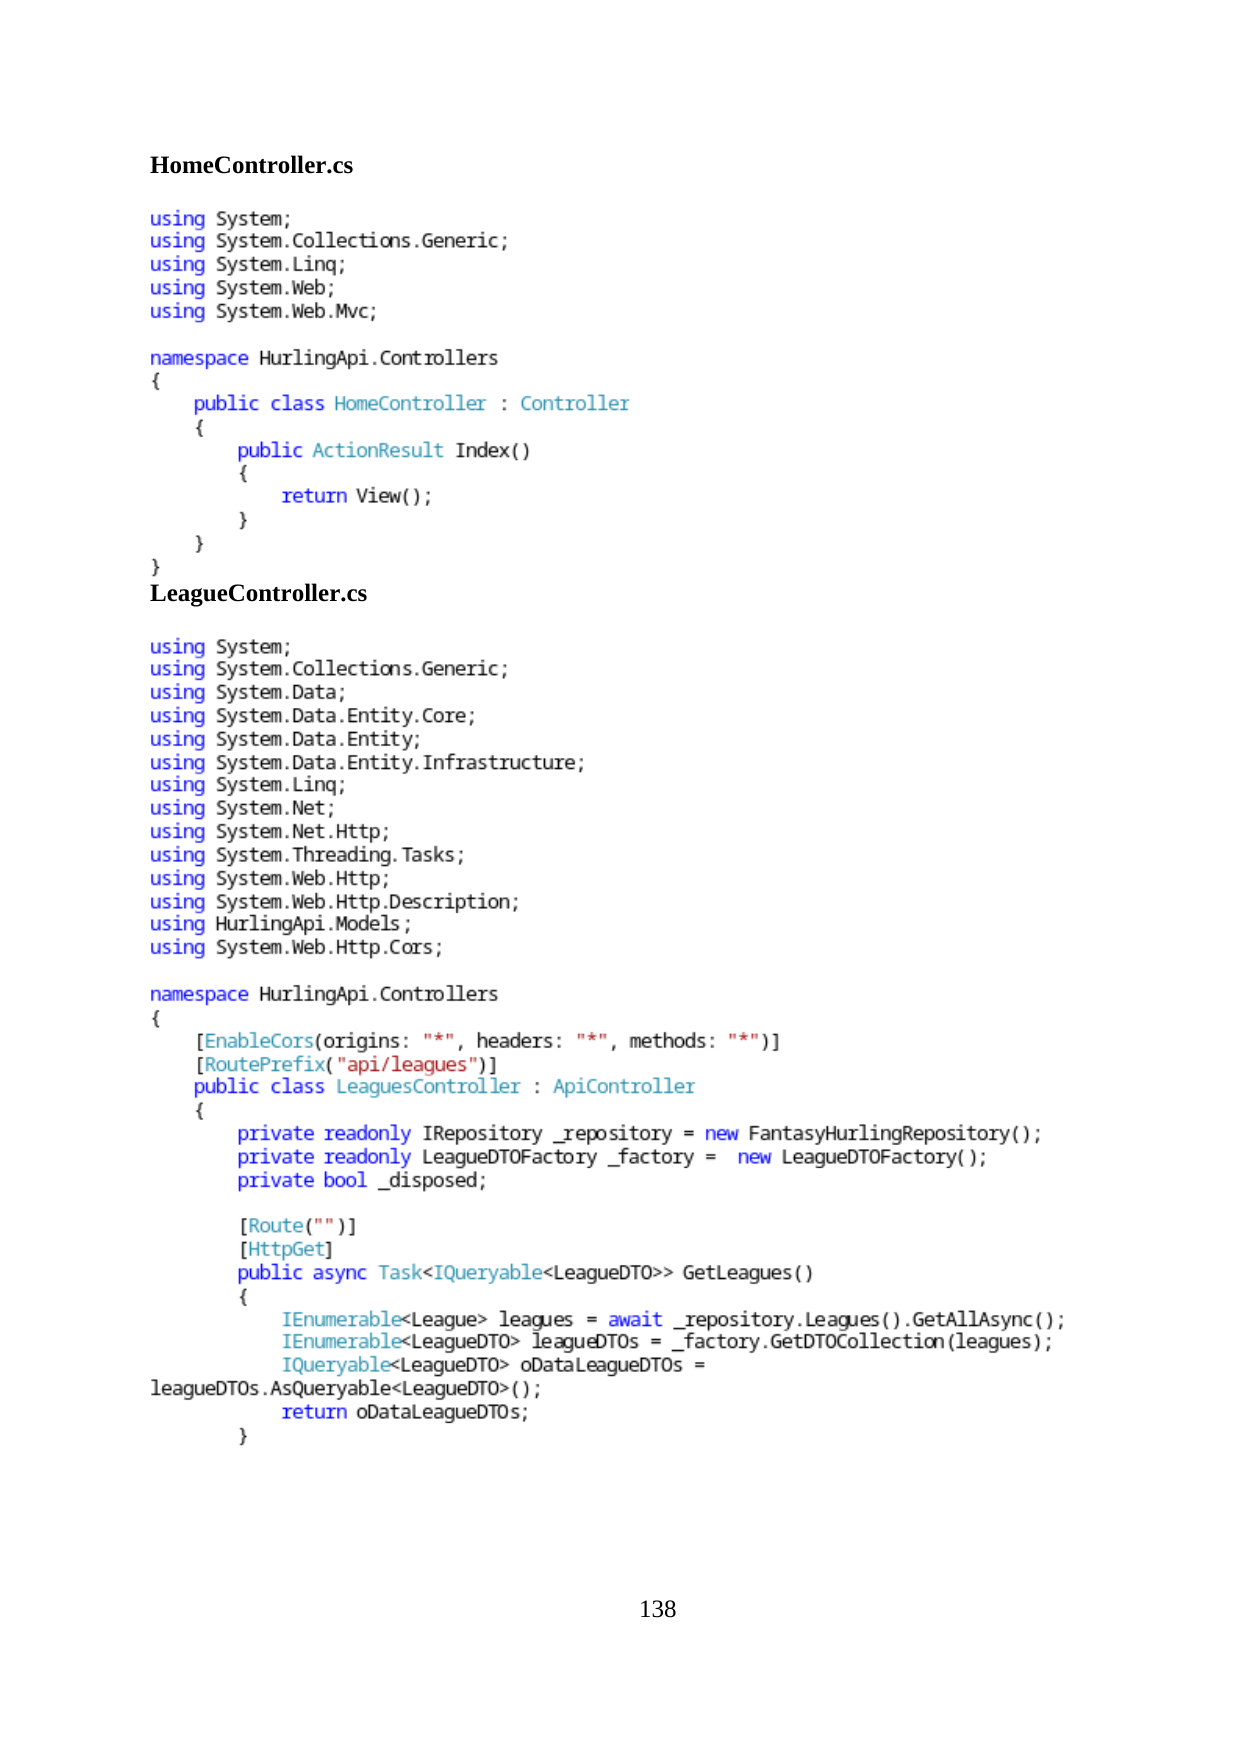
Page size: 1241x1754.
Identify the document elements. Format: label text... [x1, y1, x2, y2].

subtitle LeagueController.cs [150, 578, 1090, 607]
subtitle HomeController.cs [150, 150, 1090, 179]
